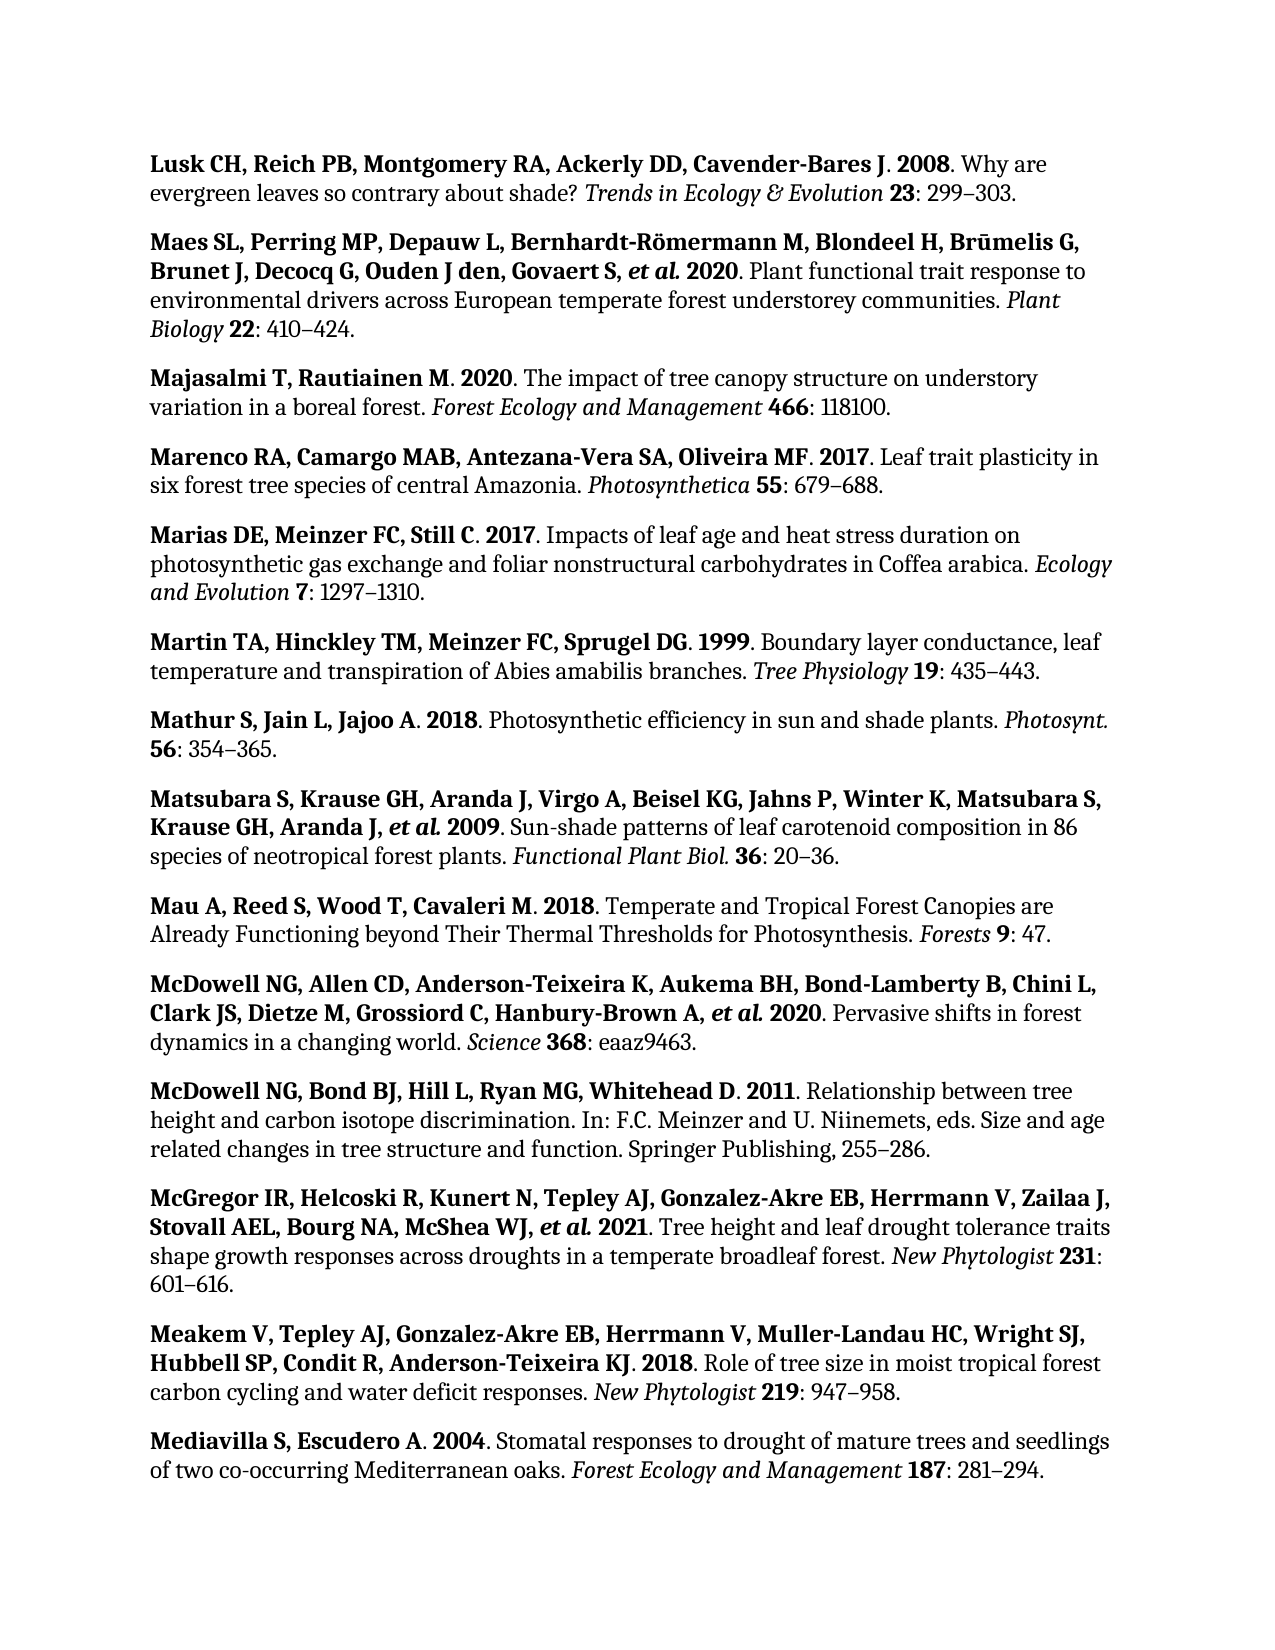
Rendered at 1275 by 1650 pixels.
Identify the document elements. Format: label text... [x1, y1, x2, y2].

text Marenco RA, Camargo MAB, Antezana-Vera SA, Oliveira MF. 2017. Leaf trait plasticity in six forest tree species of central Amazonia. Photosynthetica 55: 679–688. [150, 442, 1125, 500]
text Lusk CH, Reich PB, Montgomery RA, Ackerly DD, Cavender-Bares J. 2008. Why are evergreen leaves so contrary about shade? Trends in Ecology & Evolution 23: 299–303. [150, 150, 1125, 207]
text Majasalmi T, Rautiainen M. 2020. The impact of tree canopy structure on understory variation in a boreal forest. Forest Ecology and Management 466: 118100. [150, 364, 1125, 422]
text Mau A, Reed S, Wood T, Cavaleri M. 2018. Temperate and Tropical Forest Canopies are Already Functioning beyond Their Thermal Thresholds for Photosynthesis. Forests 9: 47. [150, 892, 1125, 949]
text Maes SL, Perring MP, Depauw L, Bernhardt‐Römermann M, Blondeel H, Brūmelis G, Brunet J, Decocq G, Ouden J den, Govaert S, et al. 2020. Plant functional trait response to environmental drivers across European temperate forest understorey communities. Plant Biology 22: 410–424. [150, 228, 1125, 343]
text Mediavilla S, Escudero A. 2004. Stomatal responses to drought of mature trees and seedlings of two co-occurring Mediterranean oaks. Forest Ecology and Management 187: 281–294. [150, 1427, 1125, 1484]
text Matsubara S, Krause GH, Aranda J, Virgo A, Beisel KG, Jahns P, Winter K, Matsubara S, Krause GH, Aranda J, et al. 2009. Sun-shade patterns of leaf carotenoid composition in 86 species of neotropical forest plants. Functional Plant Biol. 36: 20–36. [150, 784, 1125, 871]
text Mathur S, Jain L, Jajoo A. 2018. Photosynthetic efficiency in sun and shade plants. Photosynt. 56: 354–365. [150, 706, 1125, 764]
text McDowell NG, Allen CD, Anderson-Teixeira K, Aukema BH, Bond-Lamberty B, Chini L, Clark JS, Dietze M, Grossiord C, Hanbury-Brown A, et al. 2020. Pervasive shifts in forest dynamics in a changing world. Science 368: eaaz9463. [150, 970, 1125, 1056]
text Marias DE, Meinzer FC, Still C. 2017. Impacts of leaf age and heat stress duration on photosynthetic gas exchange and foliar nonstructural carbohydrates in Coffea arabica. Ecology and Evolution 7: 1297–1310. [150, 521, 1125, 607]
text McGregor IR, Helcoski R, Kunert N, Tepley AJ, Gonzalez-Akre EB, Herrmann V, Zailaa J, Stovall AEL, Bourg NA, McShea WJ, et al. 2021. Tree height and leaf drought tolerance traits shape growth responses across droughts in a temperate broadleaf forest. New Phytologist 231: 601–616. [150, 1184, 1125, 1299]
text Meakem V, Tepley AJ, Gonzalez-Akre EB, Herrmann V, Muller-Landau HC, Wright SJ, Hubbell SP, Condit R, Anderson-Teixeira KJ. 2018. Role of tree size in moist tropical forest carbon cycling and water deficit responses. New Phytologist 219: 947–958. [150, 1320, 1125, 1406]
text Martin TA, Hinckley TM, Meinzer FC, Sprugel DG. 1999. Boundary layer conductance, leaf temperature and transpiration of Abies amabilis branches. Tree Physiology 19: 435–443. [150, 628, 1125, 685]
text McDowell NG, Bond BJ, Hill L, Ryan MG, Whitehead D. 2011. Relationship between tree height and carbon isotope discrimination. In: F.C. Meinzer and U. Niinemets, eds. Size and age related changes in tree structure and function. Springer Publishing, 255–286. [150, 1077, 1125, 1163]
